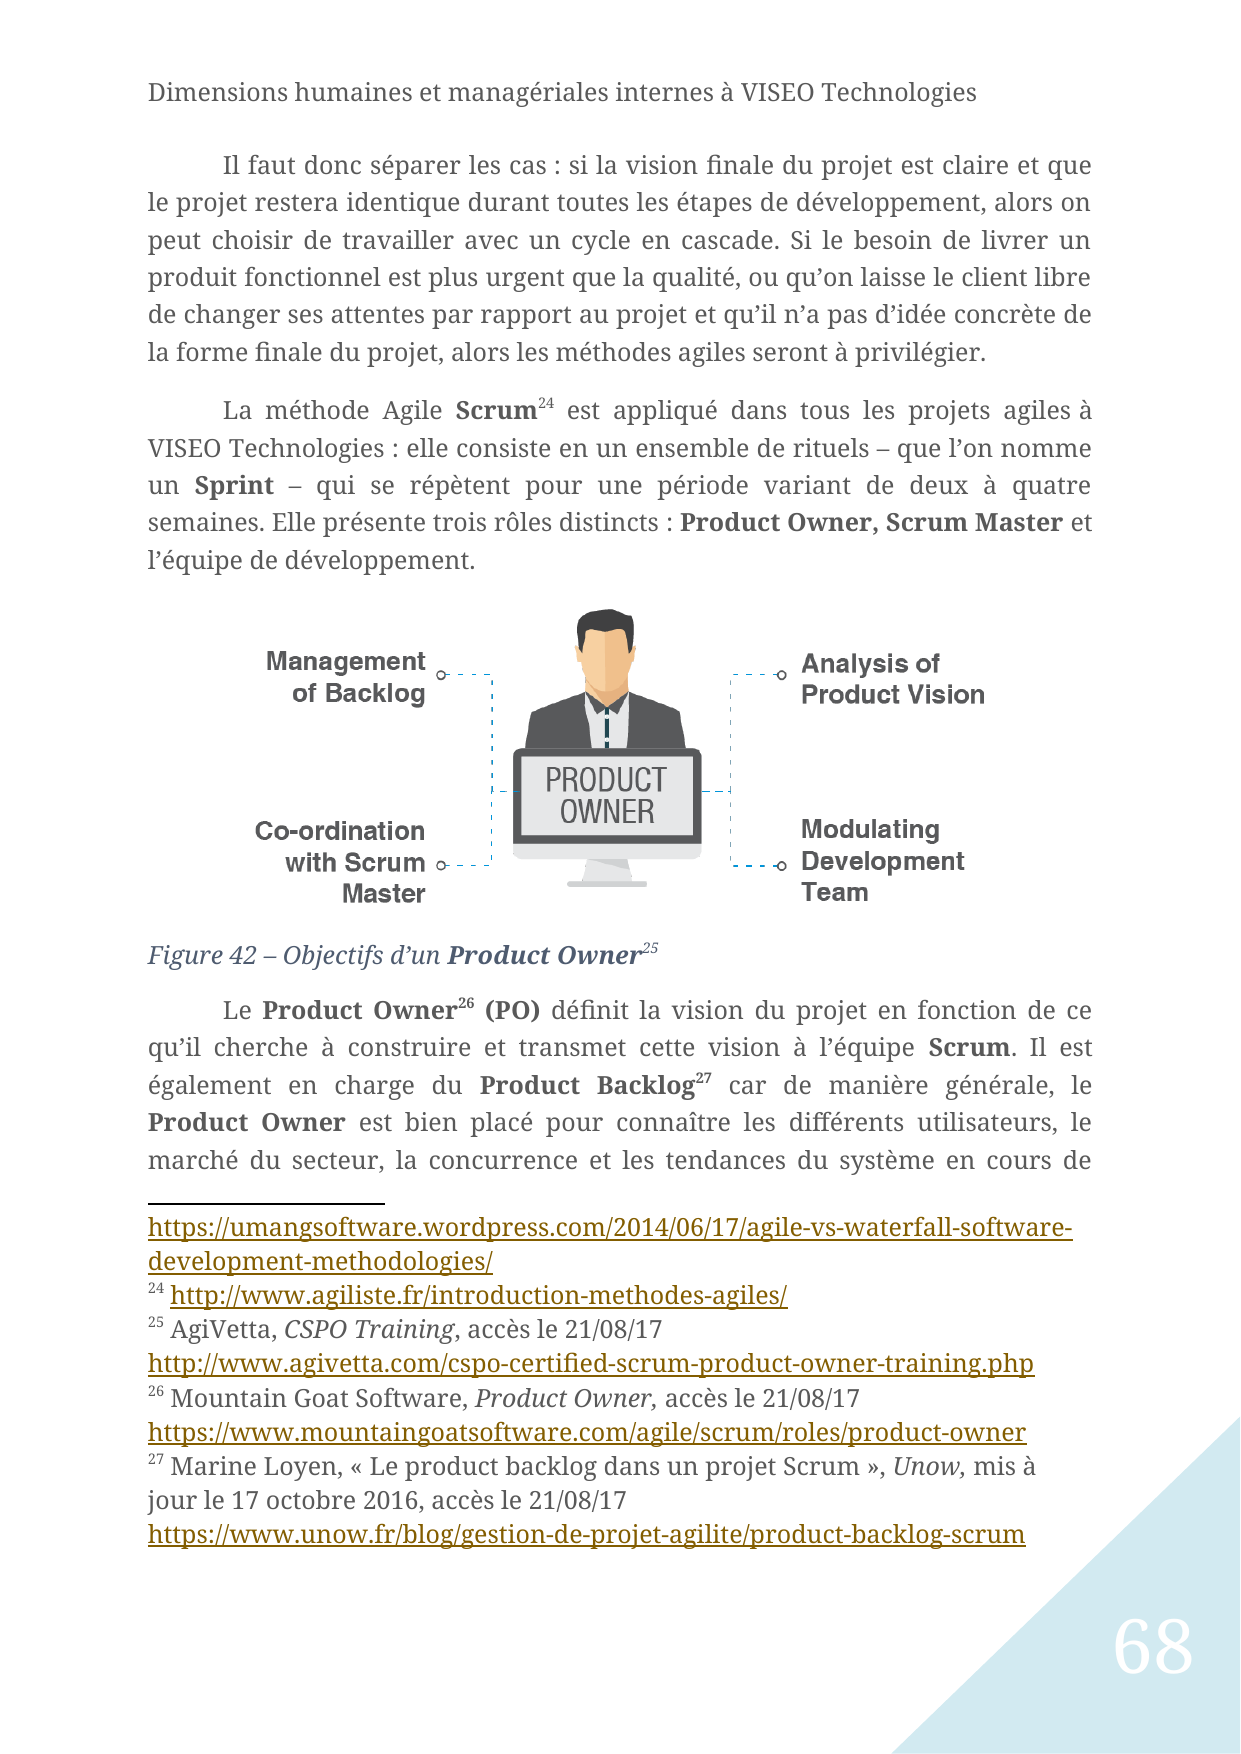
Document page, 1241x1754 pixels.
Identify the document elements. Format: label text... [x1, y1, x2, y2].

text Figure 42 – Objectifs d’un Product Owner [148, 938, 1093, 972]
text Il faut donc séparer les cas : si la vision finale du projet est claire et que le projet restera identique durant toutes les étapes de développement, alors on peut choisir de travailler avec un cycle en cascade. Si le besoin de livrer un produit fonctionnel est plus urgent que la qualité, ou qu’on laisse le client libre de changer ses attentes par rapport au projet et qu’il n’a pas d’idée concrète de la forme finale du projet, alors les méthodes agiles seront à privilégier. [148, 148, 1093, 369]
text Le Product Owner (PO) définit la vision du projet en fonction de ce qu’il cherche à construire et transmet cette vision à l’équipe Scrum. Il est également en charge du Product Backlog car de manière générale, le Product Owner est bien placé pour connaître les différents utilisateurs, le marché du secteur, la concurrence et les tendances du système en cours de développement. Il décide des fonctionnalités à implémenter selon les besoins du client. Or, le PO peut se retrouver indisponible dans certains cas et c’est là qu’on introduit les Proxy Product Owners (PPO) : il existe plusieurs degrés de PPO. Dans le cas de notre projet, les PPO ont été les interlocuteurs quotidiens des équipes agiles. En l’absence du PO, les tâches du PO leur sont confiées, telle que les décisions prises en charge pour le pilotage des projets. Cependant, les PPO doivent tenir compte de la direction visée par le PO pour être à la hauteur de ses attentes. [148, 993, 1093, 1176]
picture [252, 600, 988, 914]
text La méthode Agile Scrum est appliqué dans tous les projets agiles à VISEO Technologies : elle consiste en un ensemble de rituels – que l’on nomme un Sprint – qui se répètent pour une période variant de deux à quatre semaines. Elle présente trois rôles distincts : Product Owner, Scrum Master et l’équipe de développement. [148, 393, 1093, 576]
